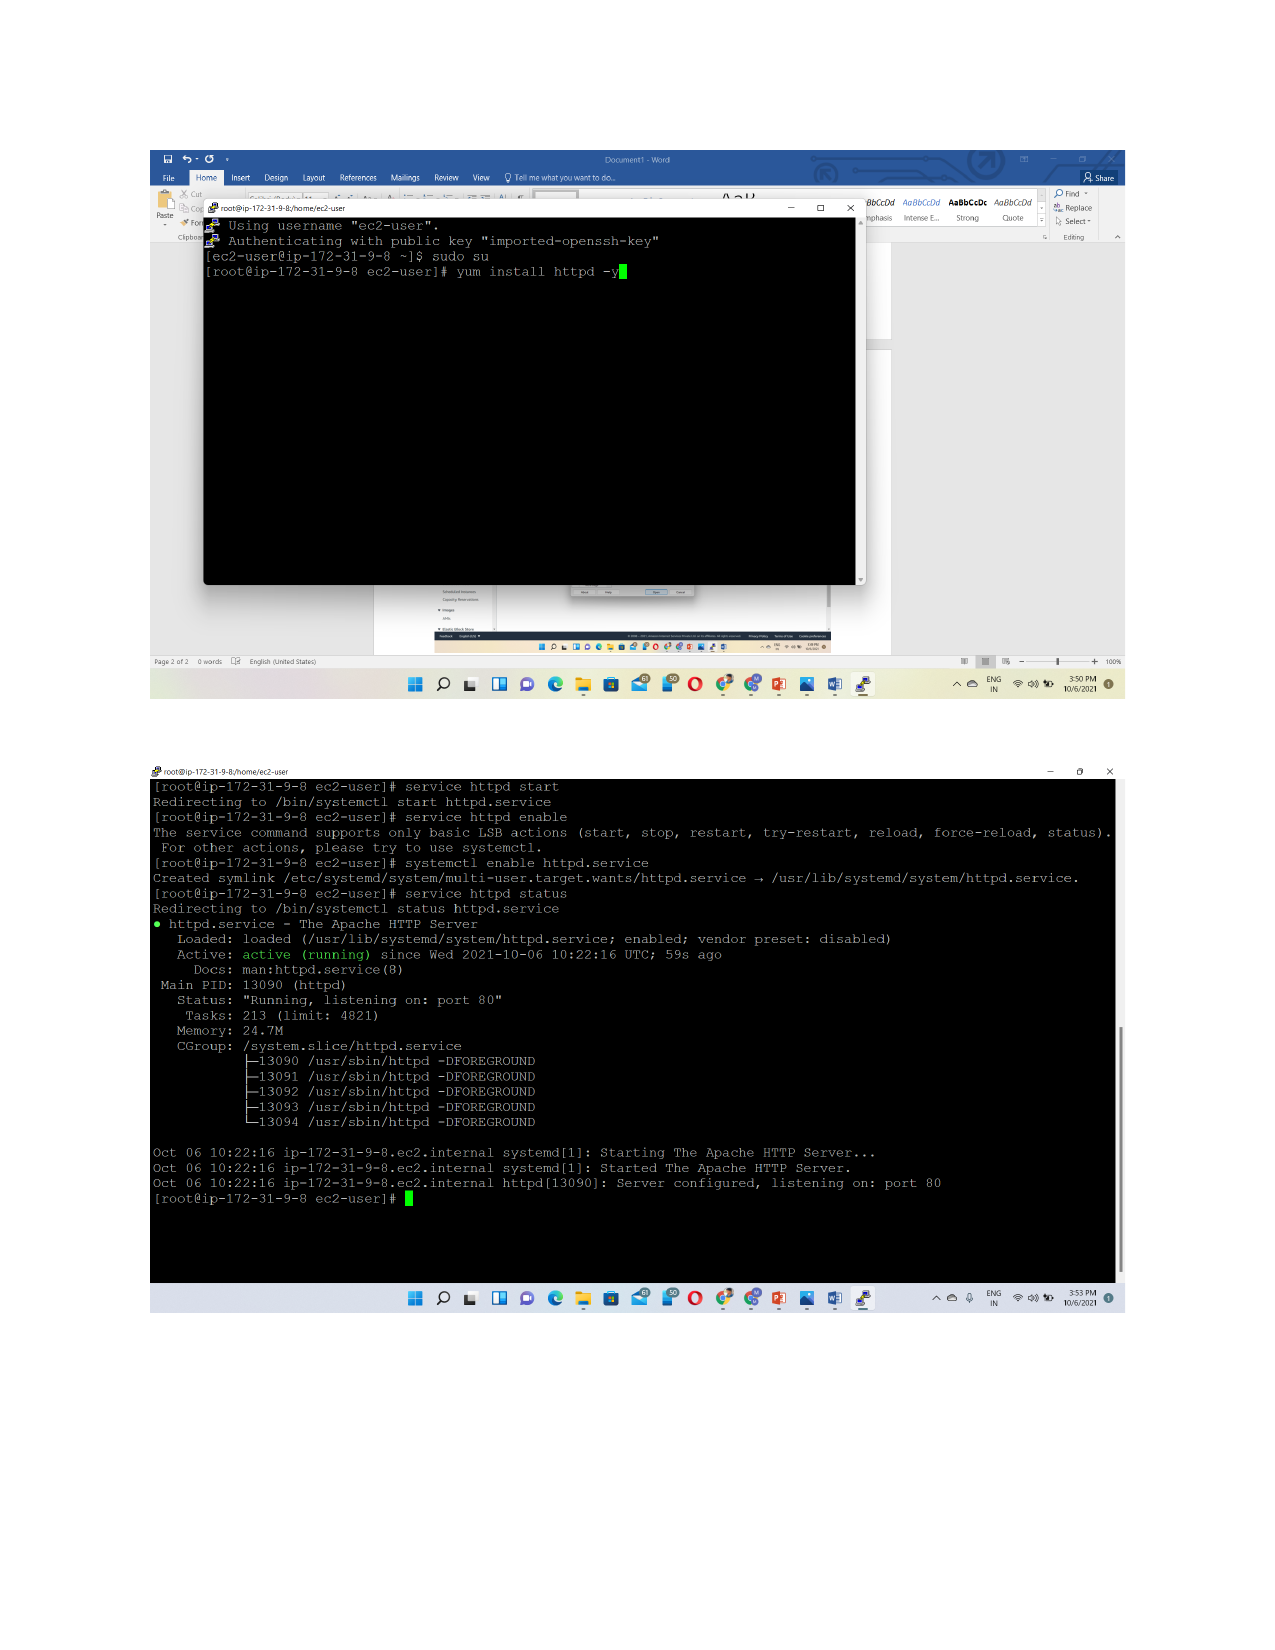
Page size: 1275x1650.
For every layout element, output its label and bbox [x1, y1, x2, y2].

picture [150, 150, 1125, 699]
picture [150, 764, 1125, 1313]
